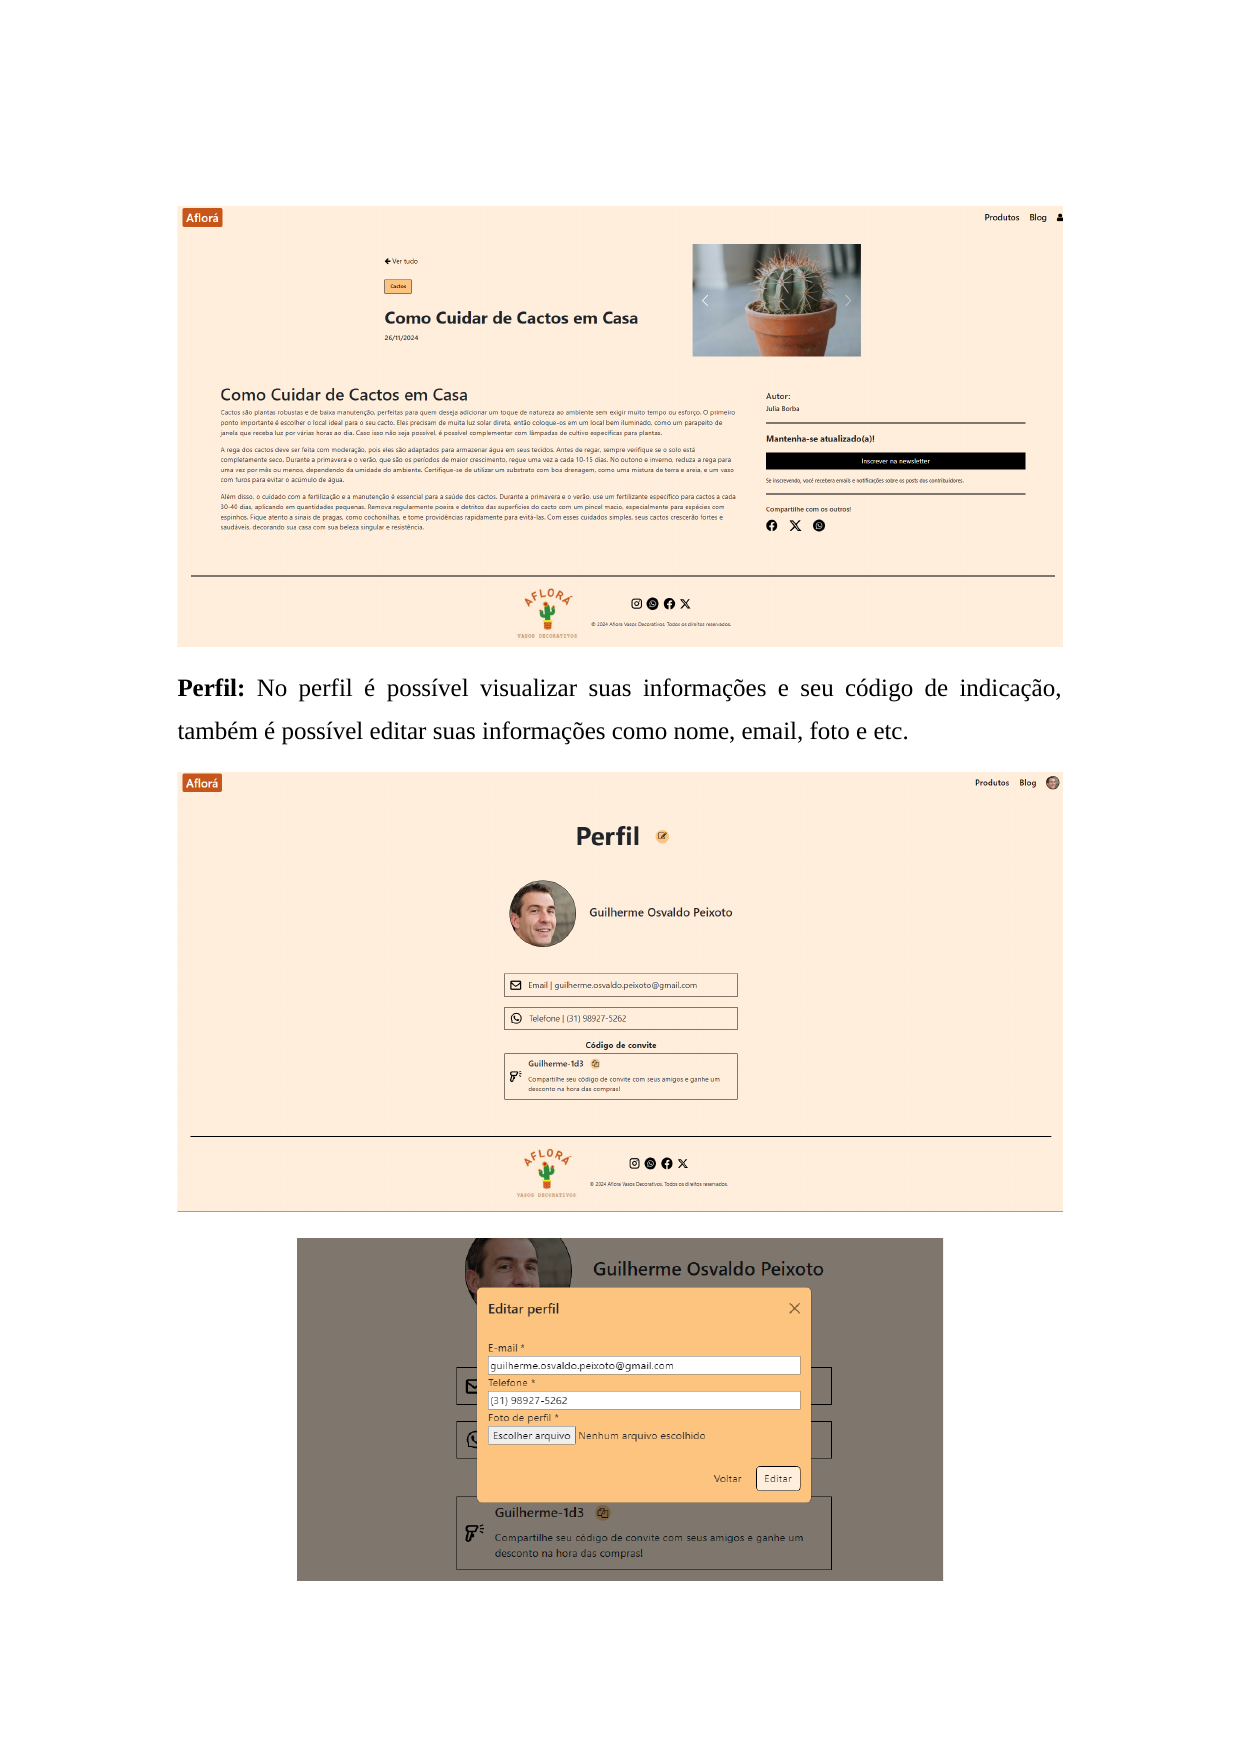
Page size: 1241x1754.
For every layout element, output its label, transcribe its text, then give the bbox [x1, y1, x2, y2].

picture [297, 1238, 944, 1581]
picture [177, 206, 1063, 647]
picture [177, 772, 1063, 1212]
text Perfil: No perfil é possível visualizar suas informações e seu código de indicação, também é possível editar suas informações como nome, email, foto e etc. [177, 673, 1063, 745]
